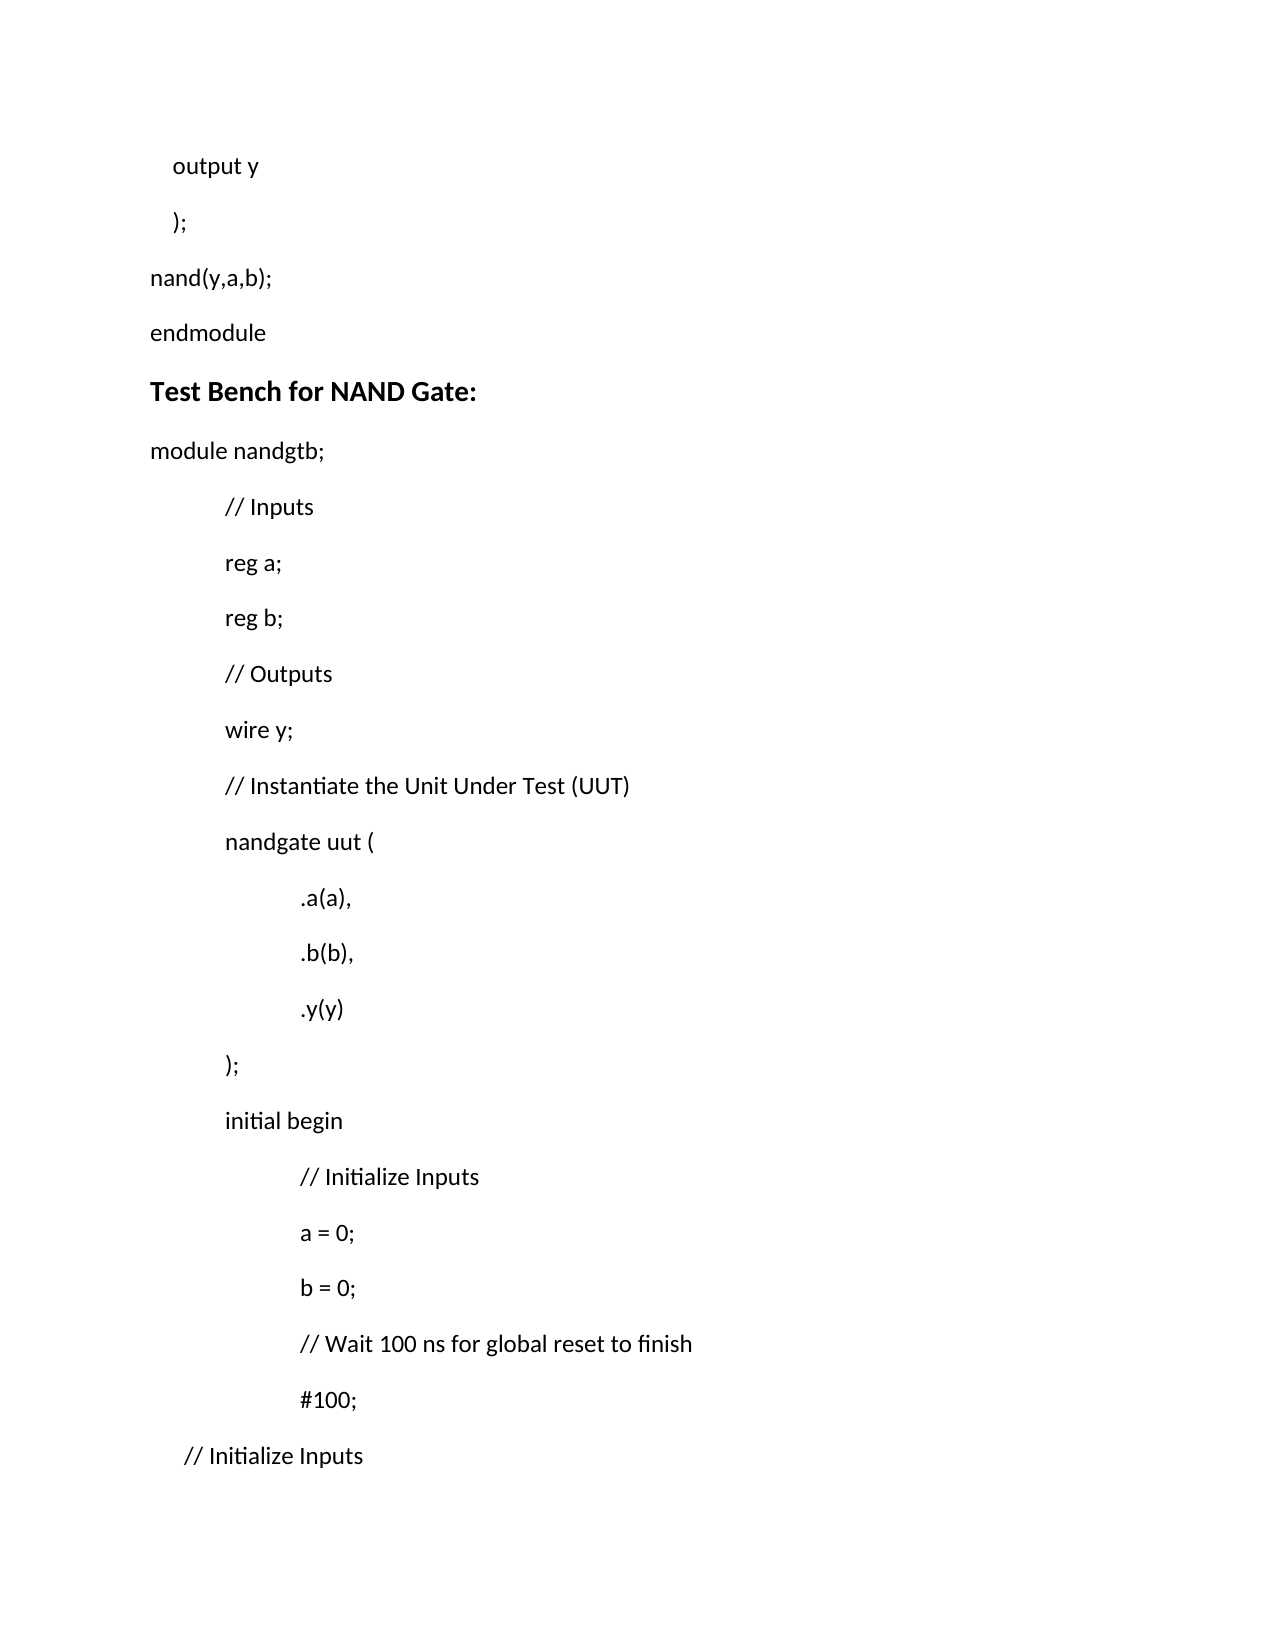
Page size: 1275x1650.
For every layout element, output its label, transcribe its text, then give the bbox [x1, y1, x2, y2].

text reg a; [150, 547, 1125, 577]
text module nandgtb; [150, 435, 1125, 466]
text // Initialize Inputs [150, 1161, 1125, 1191]
text output y [150, 150, 1125, 181]
text #100; [150, 1384, 1125, 1415]
text a = 0; [150, 1217, 1125, 1247]
text // Instantiate the Unit Under Test (UUT) [150, 770, 1125, 801]
text .y(y) [150, 993, 1125, 1024]
text // Inputs [150, 491, 1125, 521]
text ); [150, 1049, 1125, 1080]
text endmodule [150, 317, 1125, 348]
text .a(a), [150, 882, 1125, 912]
text wire y; [150, 714, 1125, 745]
text initial begin [150, 1105, 1125, 1136]
text nandgate uut ( [150, 826, 1125, 856]
text Test Bench for NAND Gate: [150, 373, 1125, 409]
text // Initialize Inputs [150, 1440, 1125, 1471]
text nand(y,a,b); [150, 262, 1125, 292]
text .b(b), [150, 938, 1125, 968]
text reg b; [150, 603, 1125, 633]
text ); [150, 206, 1125, 236]
text // Outputs [150, 658, 1125, 689]
text b = 0; [150, 1273, 1125, 1303]
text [150, 1328, 1125, 1359]
